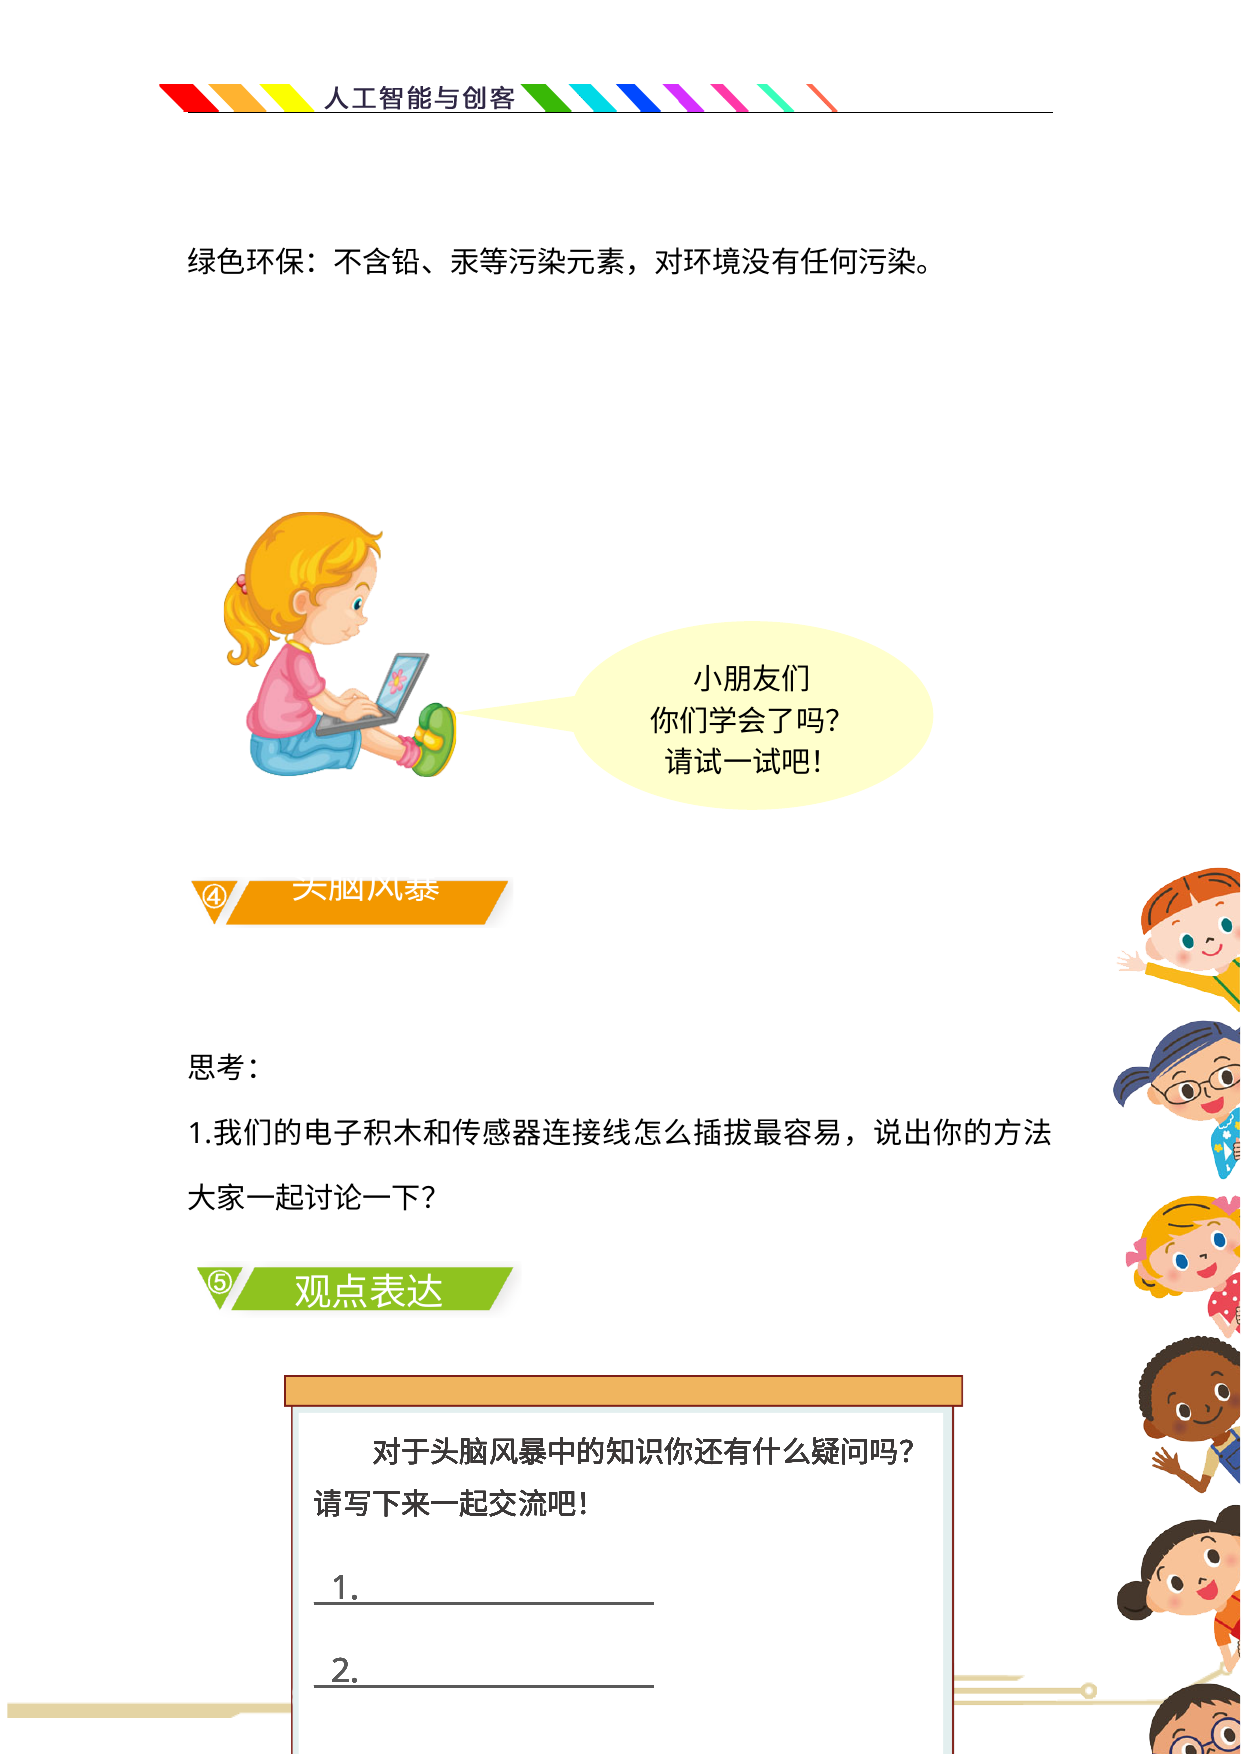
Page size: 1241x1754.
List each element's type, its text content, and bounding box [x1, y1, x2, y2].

picture [187, 877, 514, 928]
text 绿色环保：不含铅、汞等污染元素，对环境没有任何污染。 [187, 227, 1053, 292]
picture [187, 1261, 522, 1318]
text 思考： [187, 1034, 1053, 1099]
picture [159, 84, 1198, 112]
picture [1113, 839, 1241, 1754]
text 1.我们的电子积木和传感器连接线怎么插拔最容易，说出你的方法，大家一起讨论一下？ [187, 1099, 1053, 1229]
picture [223, 512, 457, 777]
picture [284, 1375, 967, 1754]
